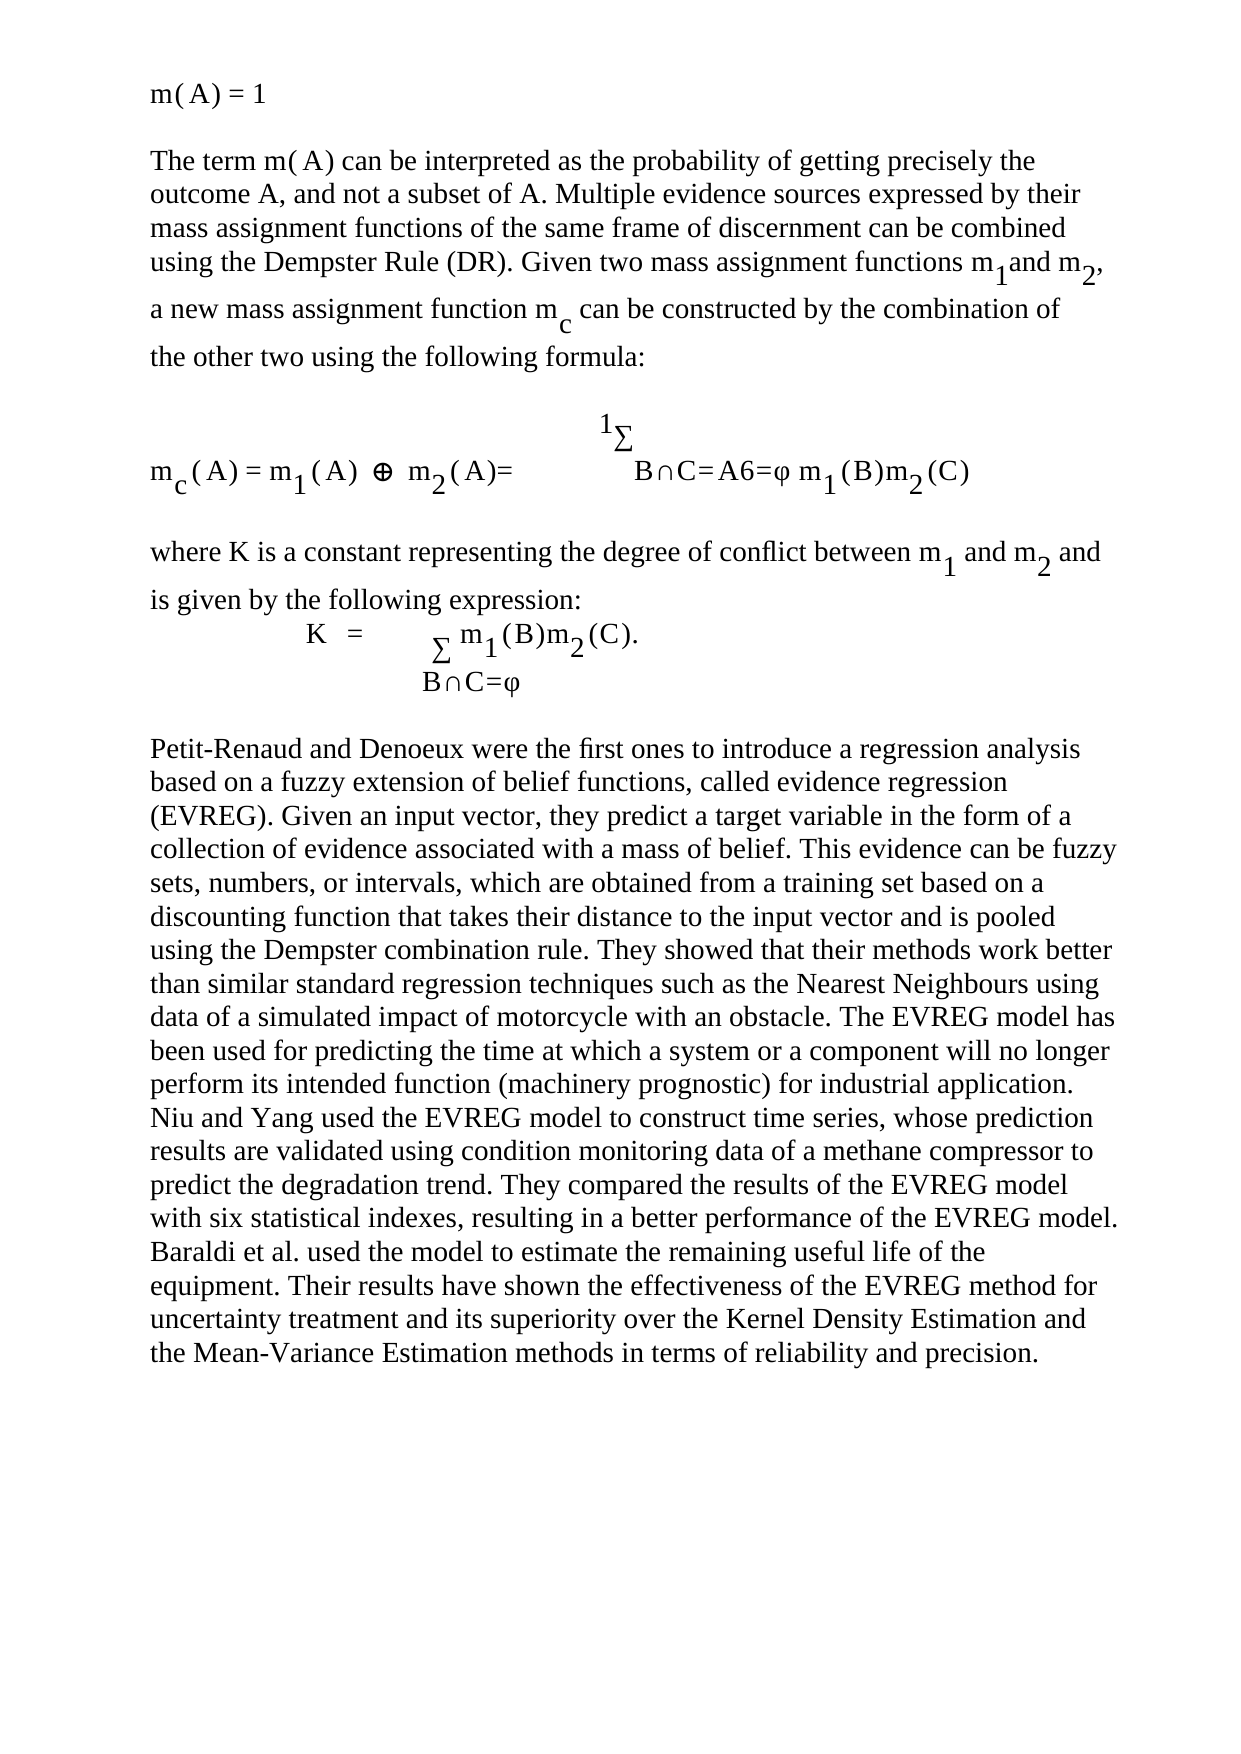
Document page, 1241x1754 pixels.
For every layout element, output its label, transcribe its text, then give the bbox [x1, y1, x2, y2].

text K=∑ m1(B)m2(C). [150, 616, 1124, 664]
text m(A) = 1 [150, 76, 1124, 109]
text B∩C=φ [150, 664, 1124, 697]
text the other two using the following formula: [150, 339, 1124, 373]
text mc(A) = m1(A)⊕m2(A)=1∑B∩C=A6=φ m1(B)m2(C) [150, 407, 1124, 501]
text Petit-Renaud and Denoeux were the ﬁrst ones to introduce a regression analysis based on a fuzzy extension of belief functions, called evidence regression (EVREG). Given an input vector, they predict a target variable in the form of a collection of evidence associated with a mass of belief. This evidence can be fuzzy sets, numbers, or intervals, which are obtained from a training set based on a discounting function that takes their distance to the input vector and is pooled using the Dempster combination rule. They showed that their methods work better than similar standard regression techniques such as the Nearest Neighbours using data of a simulated impact of motorcycle with an obstacle. The EVREG model has been used for predicting the time at which a system or a component will no longer perform its intended function (machinery prognostic) for industrial application. Niu and Yang used the EVREG model to construct time series, whose prediction results are validated using condition monitoring data of a methane compressor to predict the degradation trend. They compared the results of the EVREG model with six statistical indexes, resulting in a better performance of the EVREG model. Baraldi et al. used the model to estimate the remaining useful life of the equipment. Their results have shown the effectiveness of the EVREG method for uncertainty treatment and its superiority over the Kernel Density Estimation and the Mean-Variance Estimation methods in terms of reliability and precision. [150, 731, 1124, 1368]
text where K is a constant representing the degree of conﬂict between m1 and m2 and is given by the following expression: [150, 534, 1124, 616]
text The term m(A) can be interpreted as the probability of getting precisely the outcome A, and not a subset of A. Multiple evidence sources expressed by their mass assignment functions of the same frame of discernment can be combined using the Dempster Rule (DR). Given two mass assignment functions m1and m2, a new mass assignment function mc can be constructed by the combination of [150, 143, 1124, 339]
